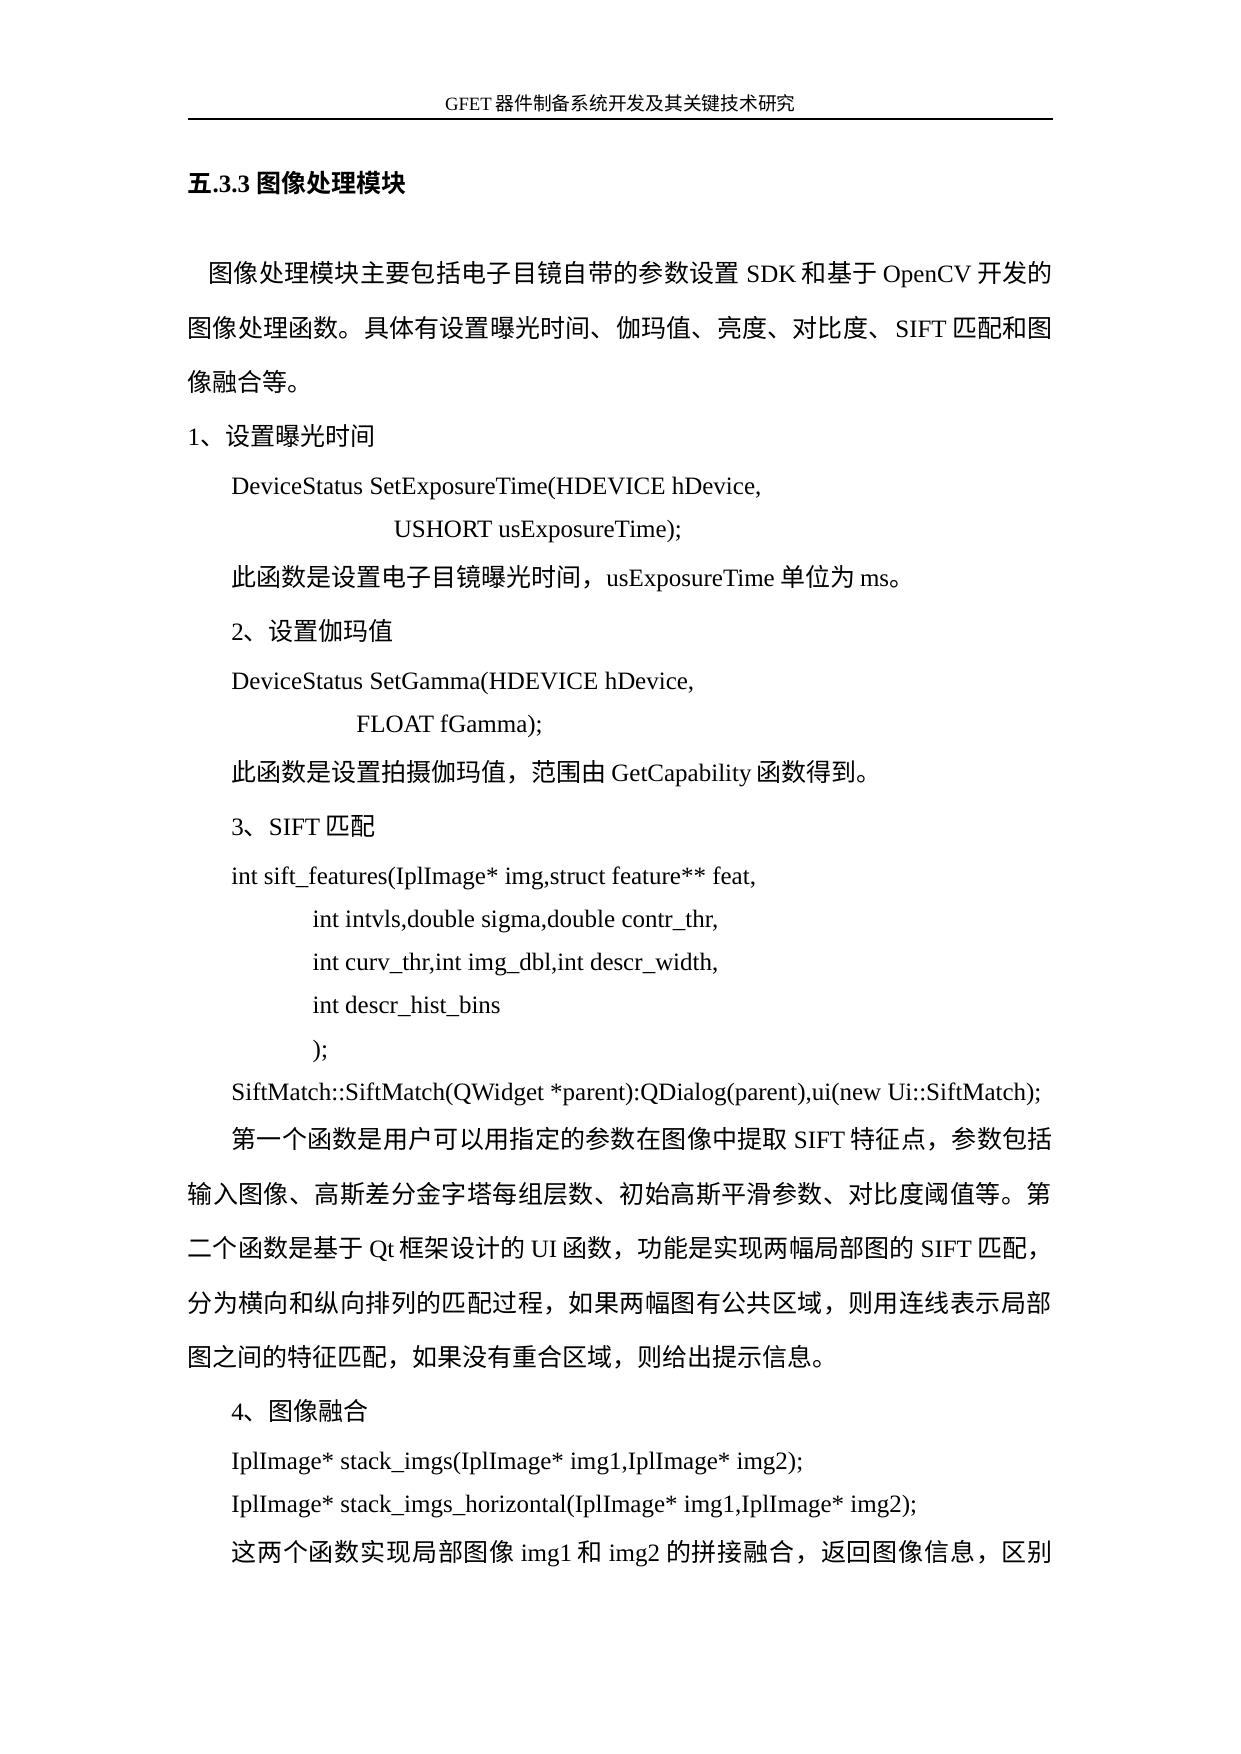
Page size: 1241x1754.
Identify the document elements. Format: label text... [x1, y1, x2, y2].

list int descr_hist_bins [187, 991, 1053, 1019]
list DeviceStatus SetExposureTime(HDEVICE hDevice, [187, 471, 1053, 500]
subtitle 图像处理模块 [187, 164, 1053, 200]
list USHORT usExposureTime); [187, 514, 1053, 543]
list SIFT匹配 [187, 807, 1053, 843]
list 第一个函数是用户可以用指定的参数在图像中提取SIFT特征点，参数包括输入图像、高斯差分金字塔每组层数、初始高斯平滑参数、对比度阈值等。第二个函数是基于Qt框架设计的UI函数，功能是实现两幅局部图的SIFT匹配，分为横向和纵向排列的匹配过程，如果两幅图有公共区域，则用连线表示局部图之间的特征匹配，如果没有重合区域，则给出提示信息。 [187, 1120, 1053, 1374]
list 设置曝光时间 [187, 417, 1053, 453]
list int intvls,double sigma,double contr_thr, [187, 904, 1053, 933]
list int sift_features(IplImage* img,struct feature** feat, [187, 861, 1053, 890]
list 此函数是设置拍摄伽玛值，范围由GetCapability函数得到。 [187, 752, 1053, 789]
list 设置伽玛值 [187, 612, 1053, 648]
list int curv_thr,int img_dbl,int descr_width, [187, 947, 1053, 976]
list 此函数是设置电子目镜曝光时间，usExposureTime单位为ms。 [187, 557, 1053, 594]
list FLOAT fGamma); [187, 709, 1053, 738]
list SiftMatch::SiftMatch(QWidget *parent):QDialog(parent),ui(new Ui::SiftMatch); [187, 1077, 1053, 1106]
list DeviceStatus SetGamma(HDEVICE hDevice, [187, 666, 1053, 695]
list IplImage* stack_imgs_horizontal(IplImage* img1,IplImage* img2); [187, 1489, 1053, 1518]
text 图像处理模块主要包括电子目镜自带的参数设置SDK和基于OpenCV开发的图像处理函数。具体有设置曝光时间、伽玛值、亮度、对比度、SIFT匹配和图像融合等。 [187, 254, 1053, 399]
list IplImage* stack_imgs(IplImage* img1,IplImage* img2); [187, 1446, 1053, 1475]
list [187, 1532, 1053, 1569]
list ); [187, 1034, 1053, 1062]
list 图像融合 [187, 1392, 1053, 1428]
